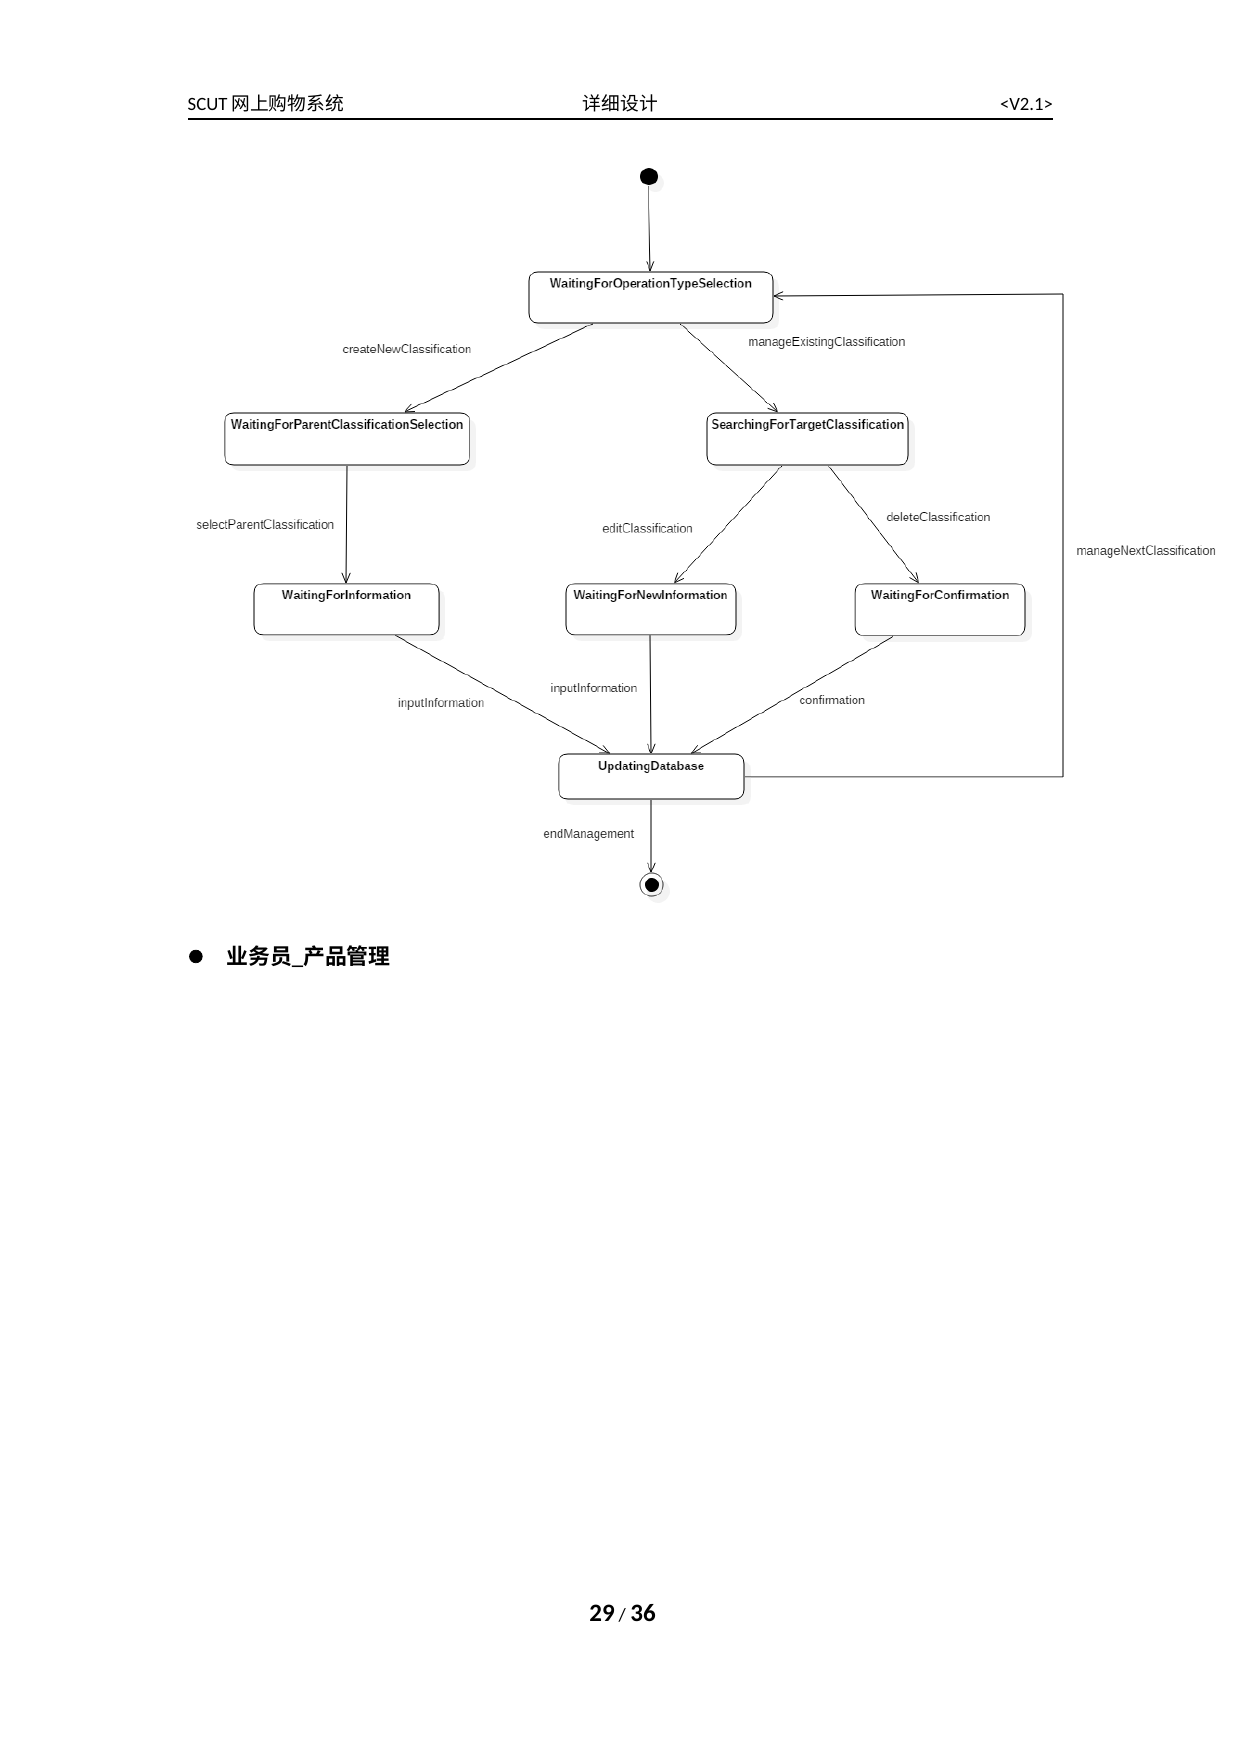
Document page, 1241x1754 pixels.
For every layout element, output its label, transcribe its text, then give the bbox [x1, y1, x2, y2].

list 业务员_产品管理 [187, 938, 1053, 971]
picture [187, 158, 1241, 933]
